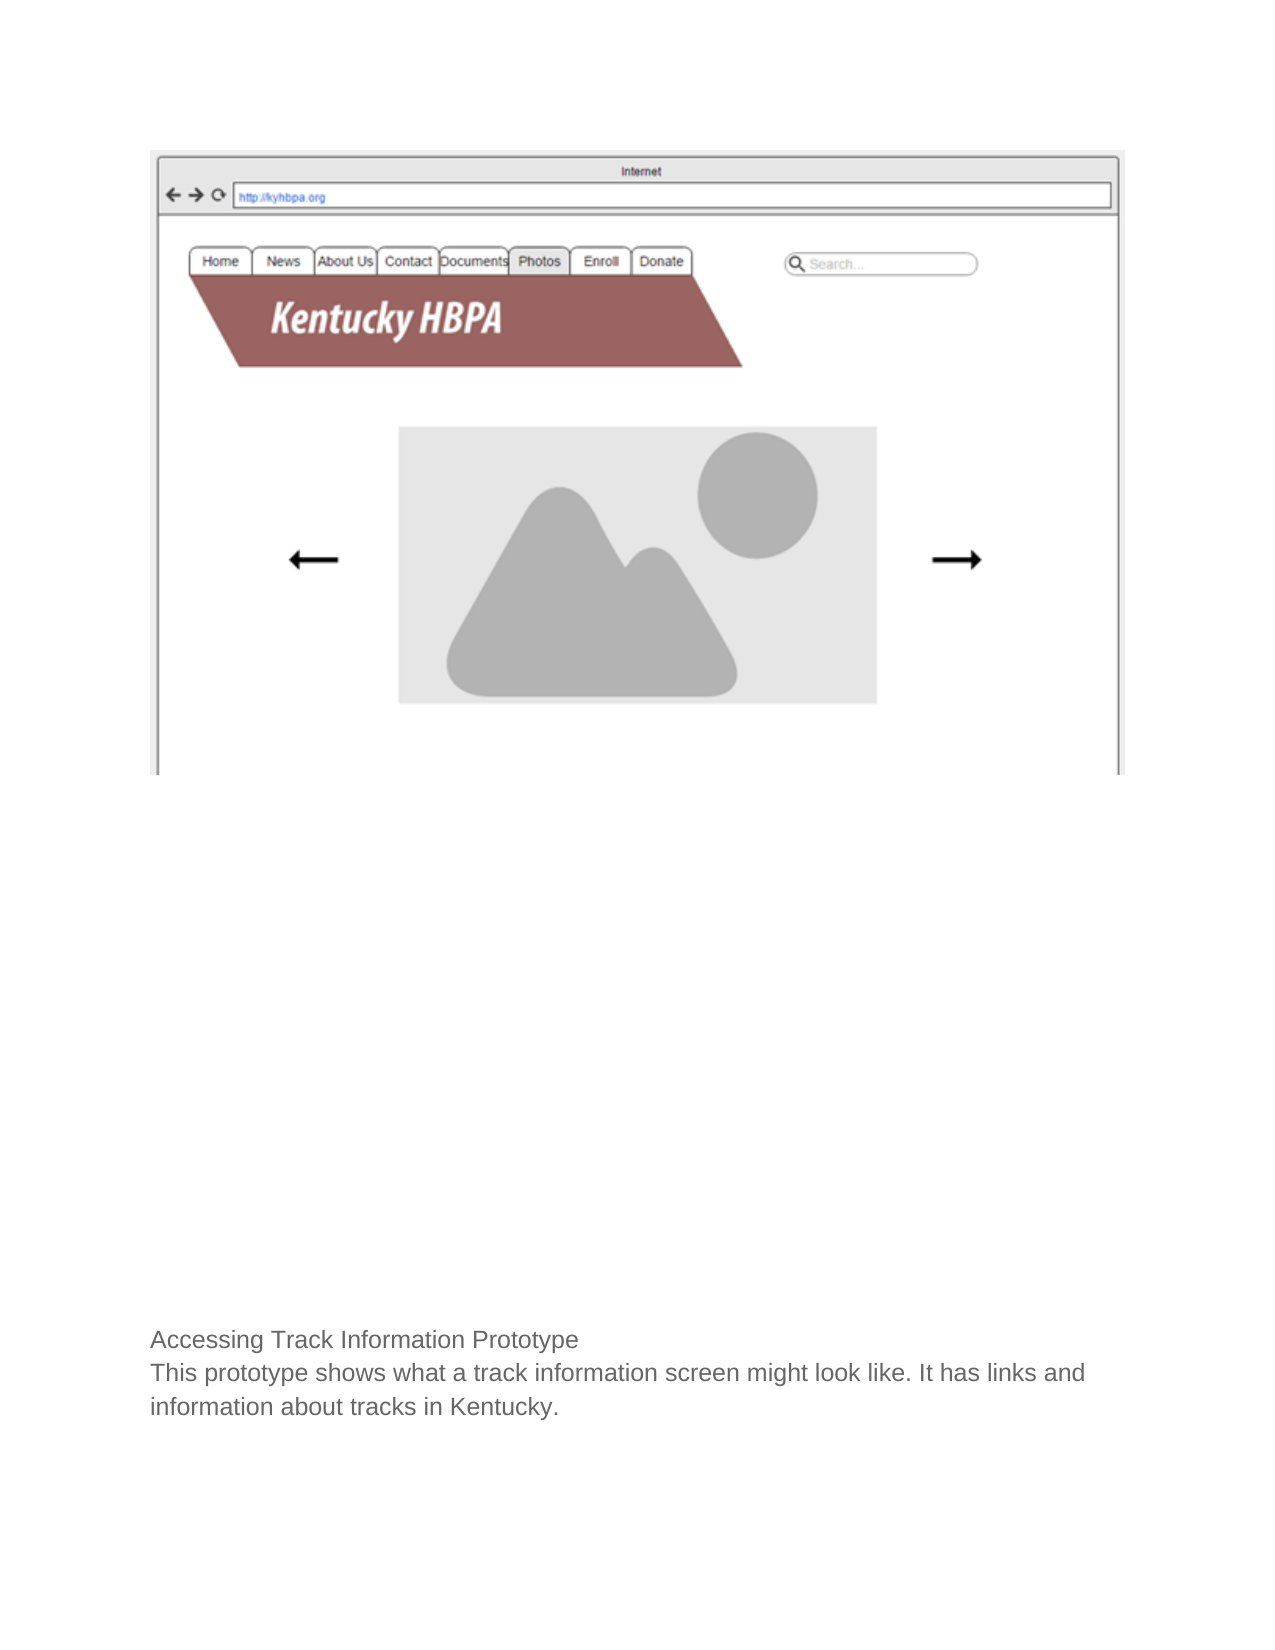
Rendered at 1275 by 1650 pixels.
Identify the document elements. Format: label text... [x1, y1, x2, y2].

picture [150, 150, 1125, 775]
text This prototype shows what a track information screen might look like. It has links and information about tracks in Kentucky. [150, 1358, 1125, 1420]
text Accessing Track Information Prototype [150, 1325, 1125, 1354]
